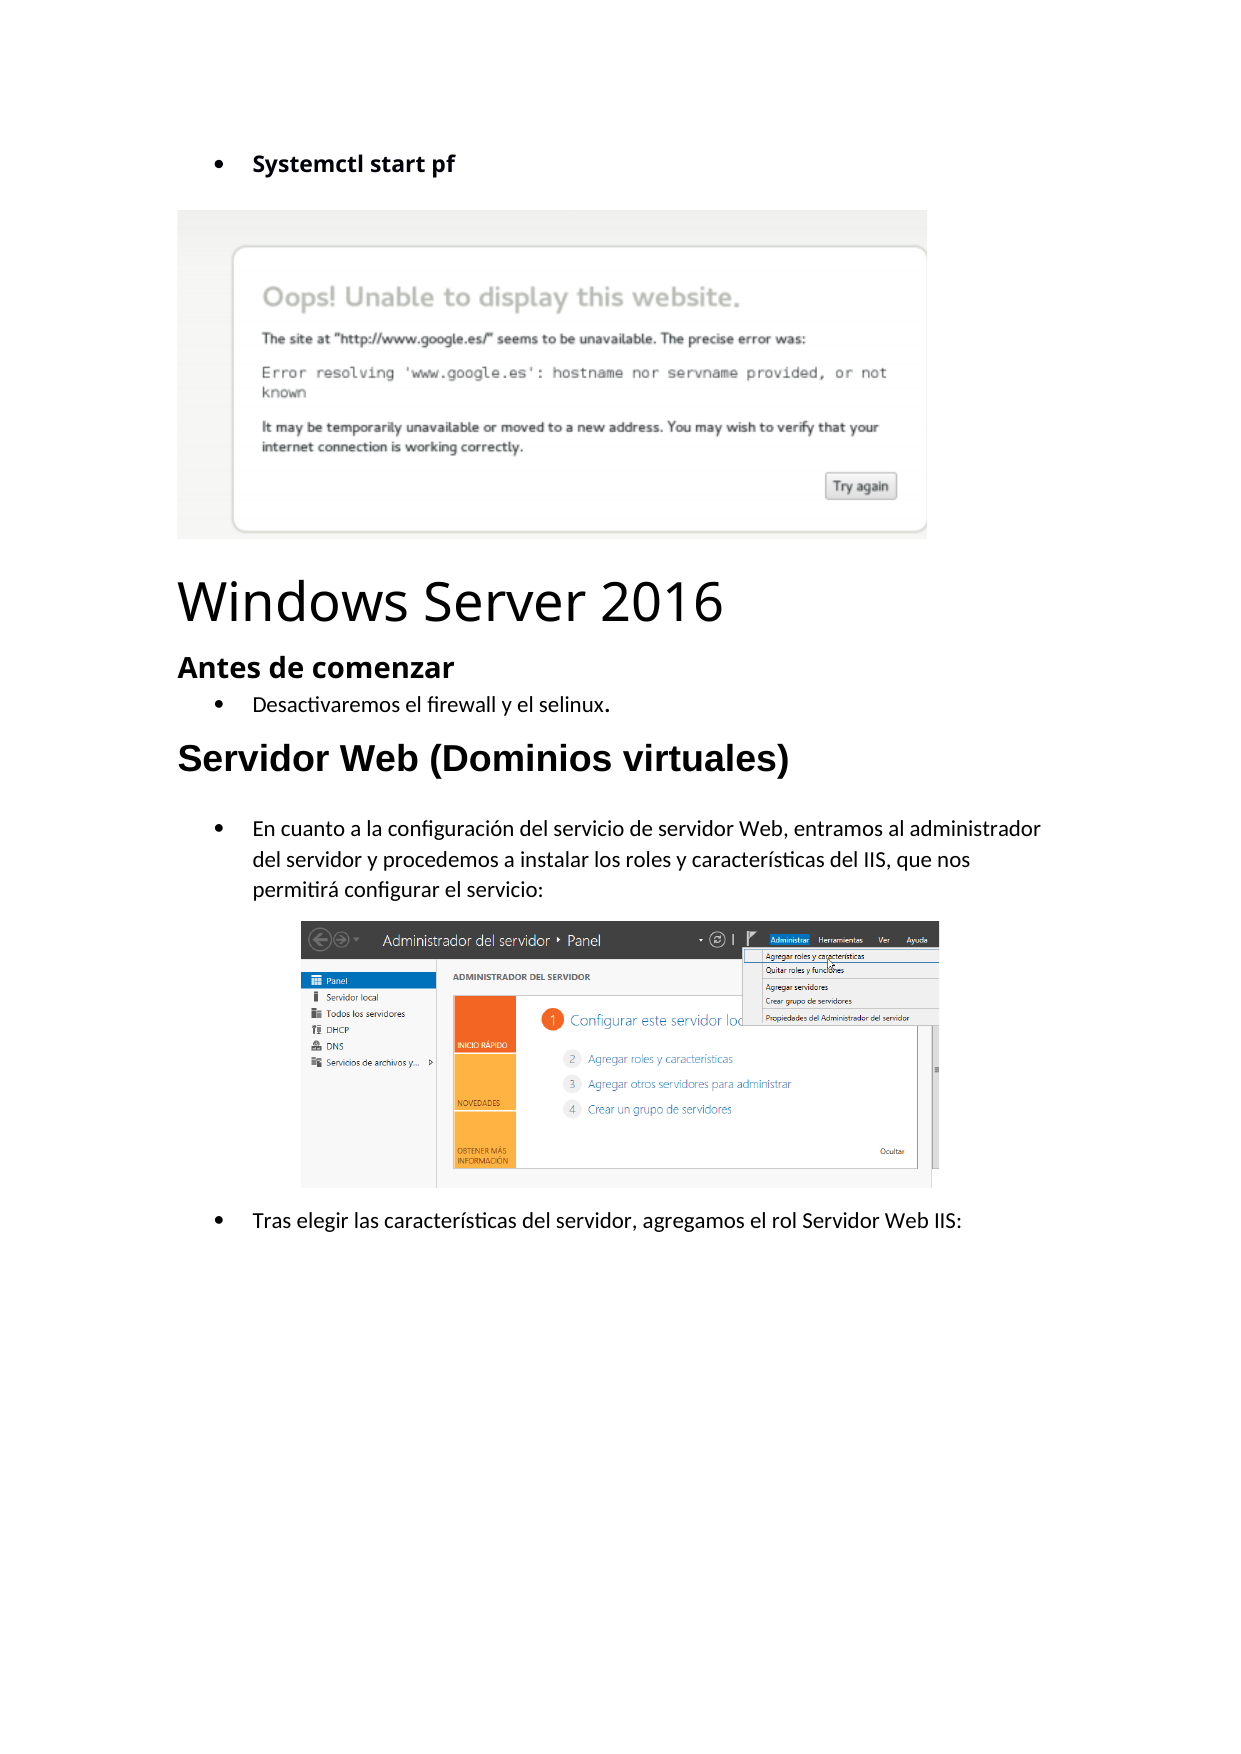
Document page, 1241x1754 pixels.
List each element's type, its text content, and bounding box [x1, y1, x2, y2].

subtitle Servidor Web (Dominios virtuales) [177, 737, 1063, 780]
list Systemctl start pf [215, 148, 1063, 179]
list Desactivaremos el firewall y el selinux. [215, 690, 1063, 718]
picture [177, 210, 928, 539]
subtitle Antes de comenzar [177, 647, 1063, 687]
list En cuanto a la configuración del servicio de servidor Web, entramos al administrador del servidor y procedemos a instalar los roles y características del IIS, que nos permitirá configurar el servicio: [215, 814, 1063, 903]
subtitle Windows Server 2016 [177, 563, 1063, 637]
list Tras elegir las características del servidor, agregamos el rol Servidor Web IIS: [215, 1206, 1063, 1234]
